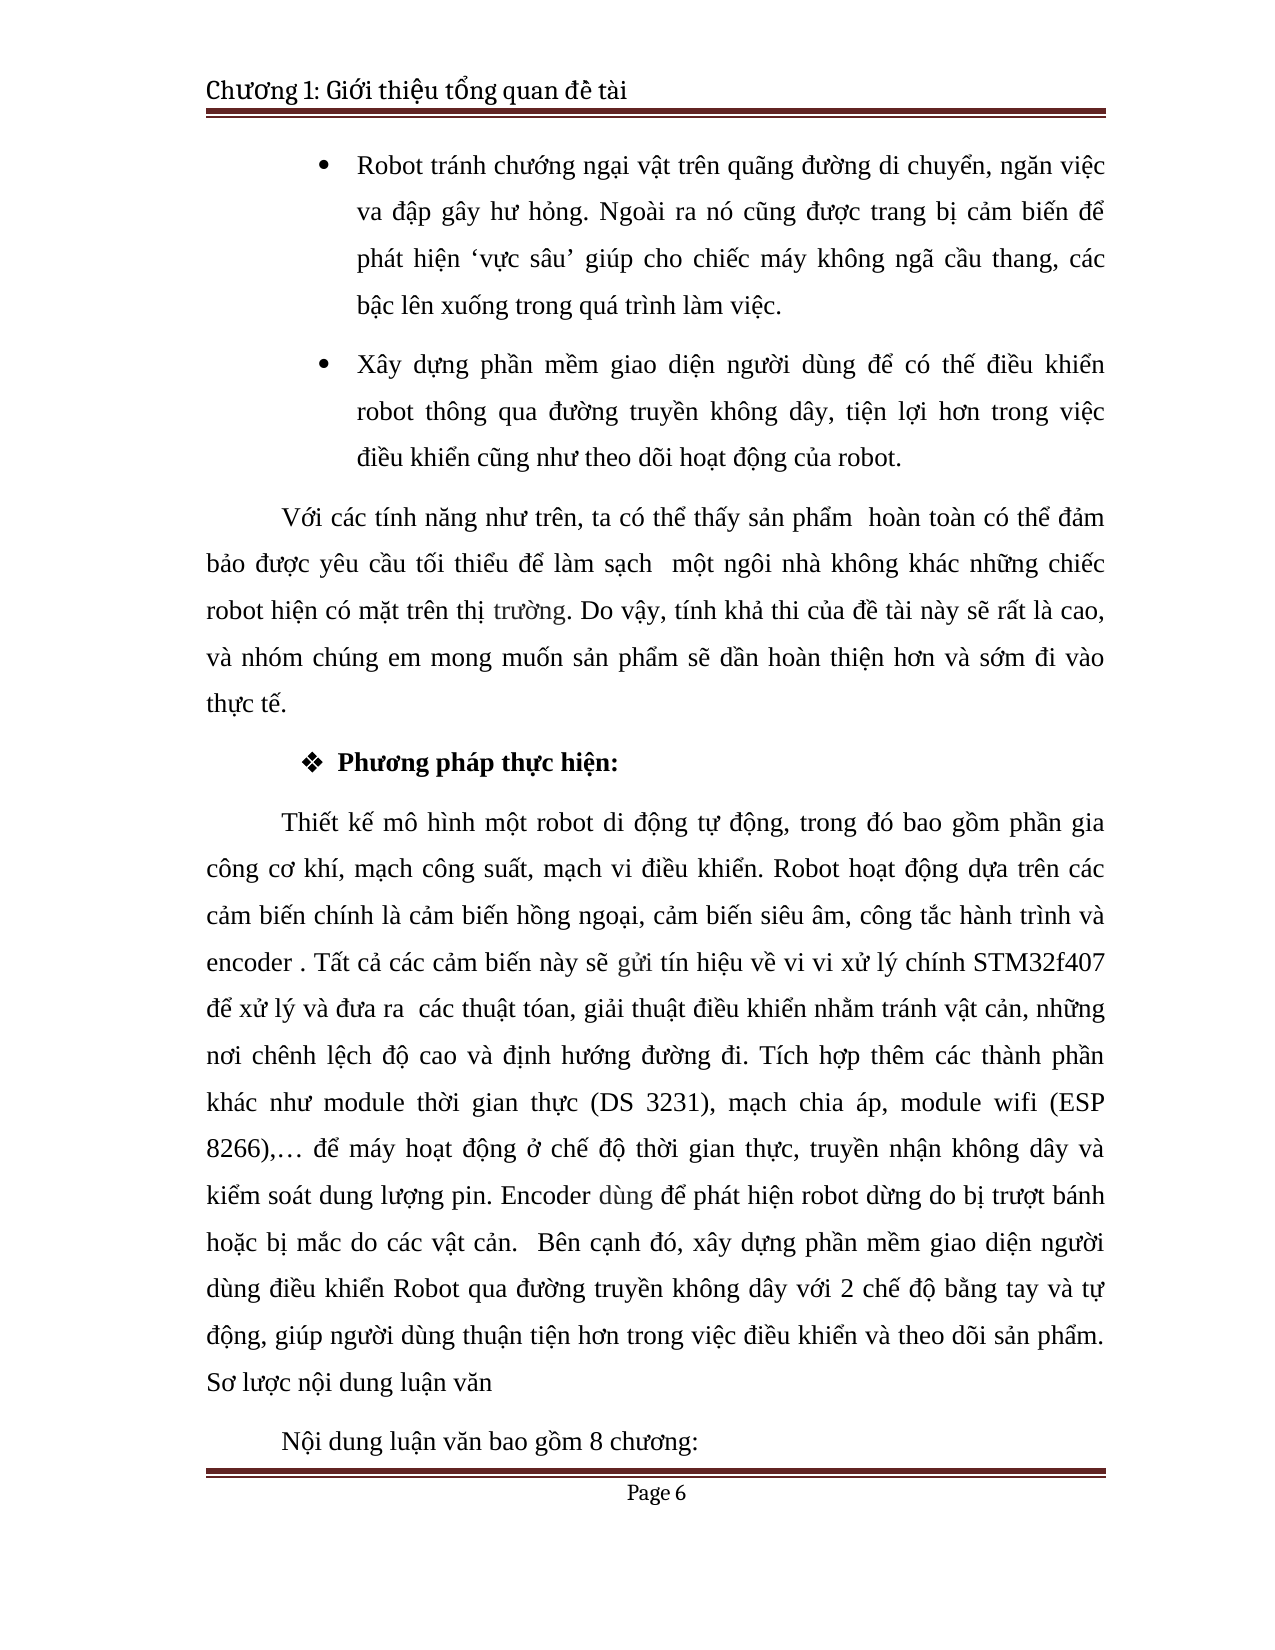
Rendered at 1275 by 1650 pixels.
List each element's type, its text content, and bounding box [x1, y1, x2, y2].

text Thiết kế mô hình một robot di động tự động, trong đó bao gồm phần gia công cơ khí, mạch công suất, mạch vi điều khiển. Robot hoạt động dựa trên các cảm biến chính là cảm biến hồng ngoại, cảm biến siêu âm, công tắc hành trình và encoder . Tất cả các cảm biến này sẽ gửi tín hiệu về vi vi xử lý chính STM32f407 để xử lý và đưa ra các thuật tóan, giải thuật điều khiển nhằm tránh vật cản, những nơi chênh lệch độ cao và định hướng đường đi. Tích hợp thêm các thành phần khác như module thời gian thực (DS 3231), mạch chia áp, module wifi (ESP 8266),… để máy hoạt động ở chế độ thời gian thực, truyền nhận không dây và kiểm soát dung lượng pin. Encoder dùng để phát hiện robot dừng do bị trượt bánh hoặc bị mắc do các vật cản. Bên cạnh đó, xây dựng phần mềm giao diện người dùng điều khiển Robot qua đường truyền không dây với 2 chế độ bằng tay và tự động, giúp người dùng thuận tiện hơn trong việc điều khiển và theo dõi sản phẩm. Sơ lược nội dung luận văn [206, 806, 1106, 1397]
text Nội dung luận văn bao gồm 8 chương: [206, 1425, 1106, 1456]
list Phương pháp thực hiện: [300, 746, 1106, 778]
list Robot tránh chướng ngại vật trên quãng đường di chuyển, ngăn việc va đập gây hư hỏng. Ngoài ra nó cũng được trang bị cảm biến để phát hiện ‘vực sâu’ giúp cho chiếc máy không ngã cầu thang, các bậc lên xuống trong quá trình làm việc. [319, 149, 1106, 320]
list Xây dựng phần mềm giao diện người dùng để có thế điều khiển robot thông qua đường truyền không dây, tiện lợi hơn trong việc điều khiển cũng như theo dõi hoạt động của robot. [319, 348, 1106, 473]
text Với các tính năng như trên, ta có thể thấy sản phẩm hoàn toàn có thể đảm bảo được yêu cầu tối thiểu để làm sạch một ngôi nhà không khác những chiếc robot hiện có mặt trên thị trường. Do vậy, tính khả thi của đề tài này sẽ rất là cao, và nhóm chúng em mong muốn sản phẩm sẽ dần hoàn thiện hơn và sớm đi vào thực tế. [206, 501, 1106, 718]
